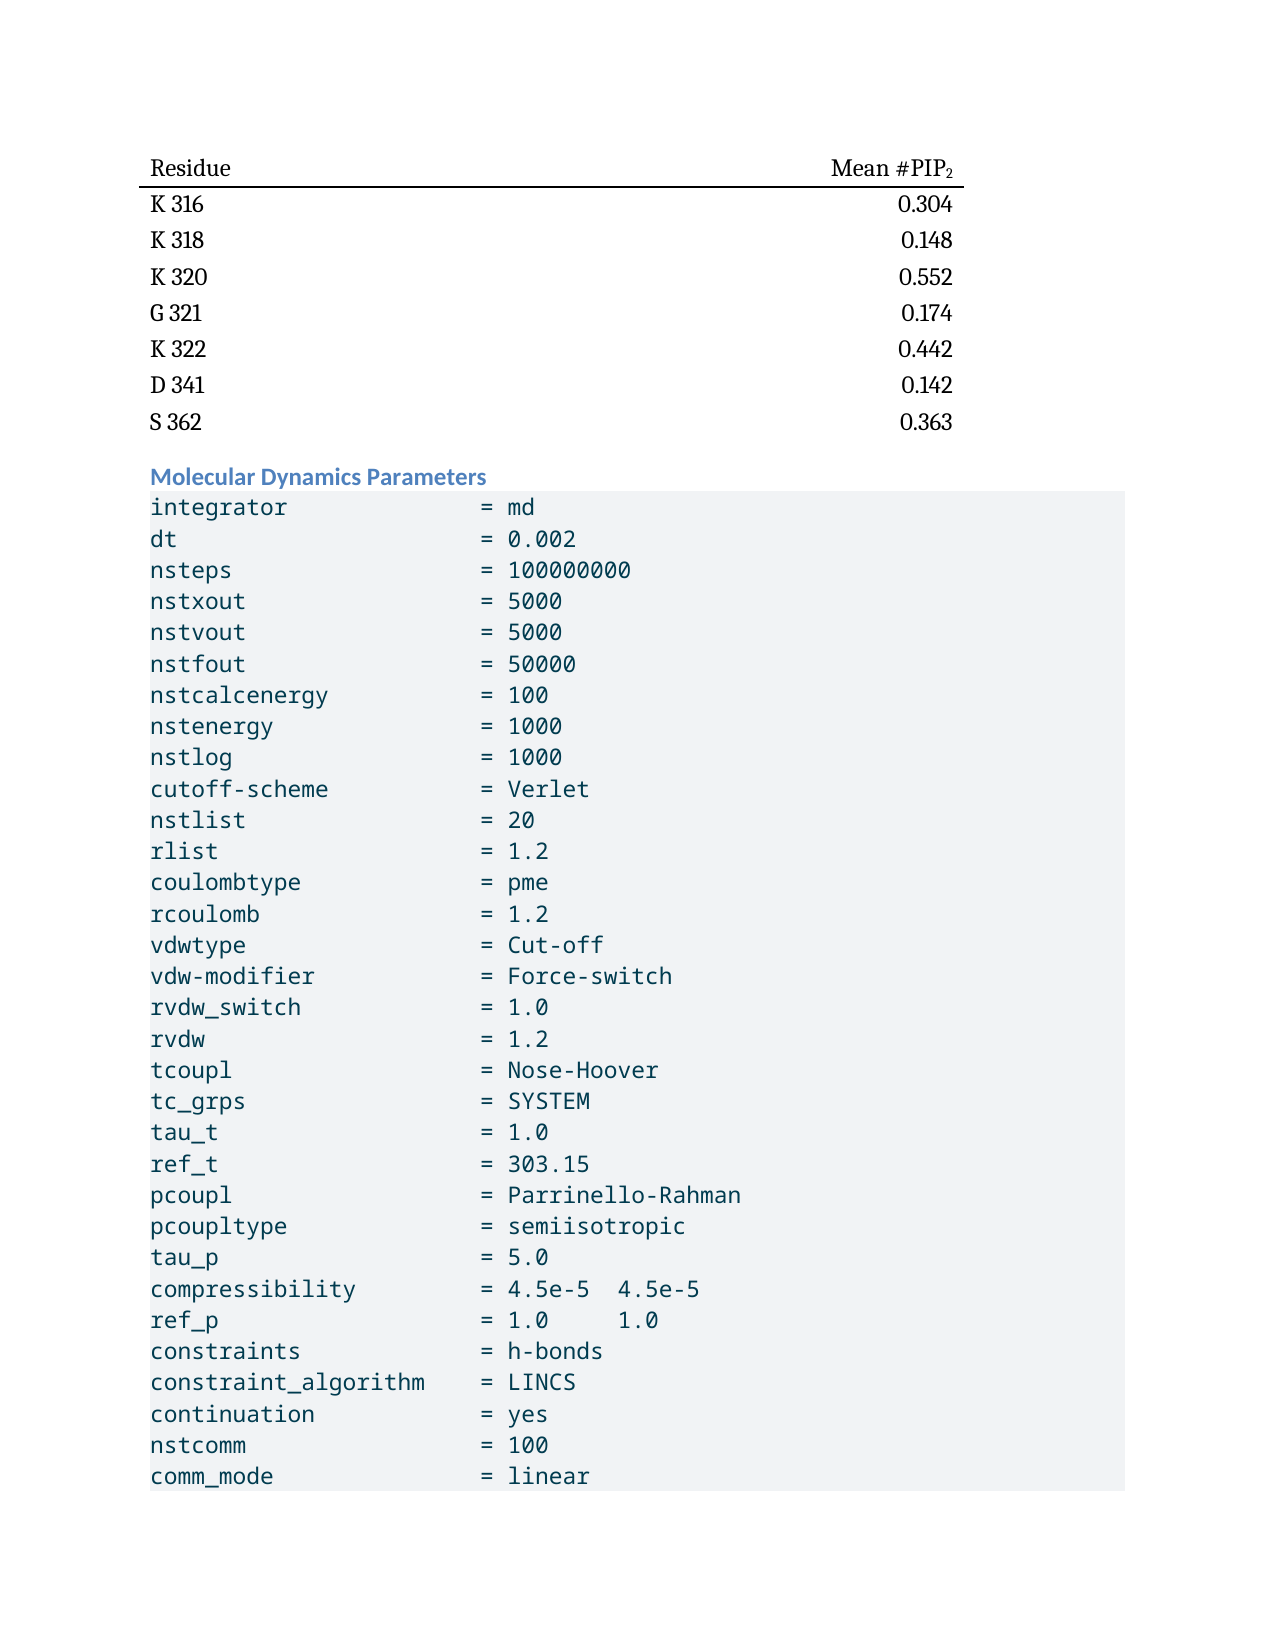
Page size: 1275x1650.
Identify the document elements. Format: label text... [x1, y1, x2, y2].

table_cell K 320 [139, 259, 551, 295]
table_cell G 321 [139, 295, 551, 331]
table_cell 0.174 [551, 295, 964, 331]
table_cell 0.363 [551, 404, 964, 440]
table_cell 0.148 [551, 223, 964, 259]
table_cell 0.142 [551, 368, 964, 404]
table_cell K 322 [139, 331, 551, 367]
table_cell D 341 [139, 368, 551, 404]
table_cell K 318 [139, 223, 551, 259]
table_cell 0.552 [551, 259, 964, 295]
table_header Mean #PIP2 [551, 150, 964, 186]
table_cell 0.442 [551, 331, 964, 367]
table_header Residue [139, 150, 551, 186]
subtitle Molecular Dynamics Parameters [150, 461, 1125, 491]
table_cell S 362 [139, 404, 551, 440]
table_cell 0.304 [551, 188, 964, 222]
table_cell K 316 [139, 188, 551, 222]
